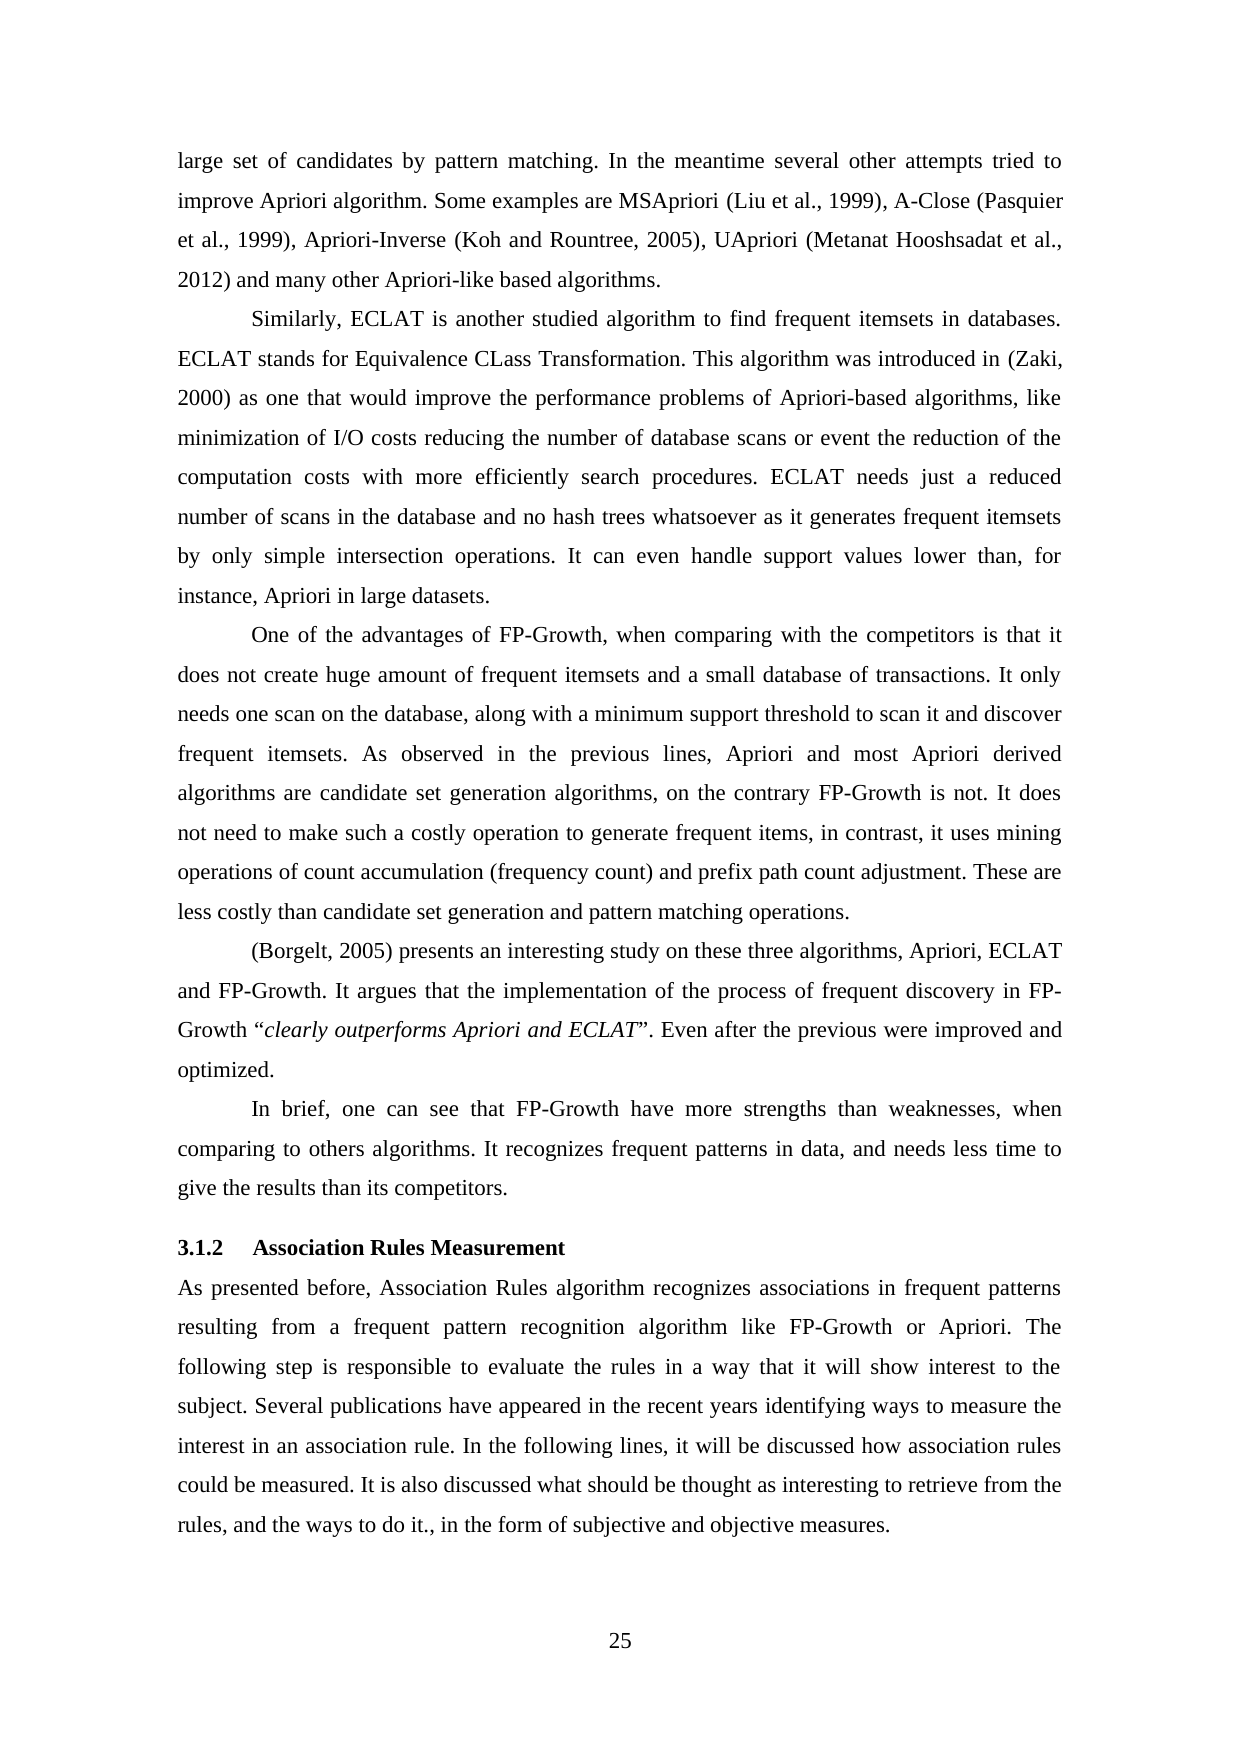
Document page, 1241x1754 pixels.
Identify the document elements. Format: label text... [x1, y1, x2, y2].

text One of the advantages of FP-Growth, when comparing with the competitors is that it does not create huge amount of frequent itemsets and a small database of transactions. It only needs one scan on the database, along with a minimum support threshold to scan it and discover frequent itemsets. As observed in the previous lines, Apriori and most Apriori derived algorithms are candidate set generation algorithms, on the contrary FP-Growth is not. It does not need to make such a costly operation to generate frequent items, in contrast, it uses mining operations of count accumulation (frequency count) and prefix path count adjustment. These are less costly than candidate set generation and pattern matching operations. [177, 621, 1063, 924]
text (Borgelt, 2005) presents an interesting study on these three algorithms, Apriori, ECLAT and FP-Growth. It argues that the implementation of the process of frequent discovery in FP-Growth “clearly outperforms Apriori and ECLAT”. Even after the previous were improved and optimized. [177, 937, 1063, 1082]
text Similarly, ECLAT is another studied algorithm to find frequent itemsets in databases. ECLAT stands for Equivalence CLass Transformation. This algorithm was introduced in (Zaki, 2000) as one that would improve the performance problems of Apriori-based algorithms, like minimization of I/O costs reducing the number of database scans or event the reduction of the computation costs with more efficiently search procedures. ECLAT needs just a reduced number of scans in the database and no hash trees whatsoever as it generates frequent itemsets by only simple intersection operations. It can even handle support values lower than, for instance, Apriori in large datasets. [177, 306, 1063, 608]
text In brief, one can see that FP-Growth have more strengths than weaknesses, when comparing to others algorithms. It recognizes frequent patterns in data, and needs less time to give the results than its competitors. [177, 1095, 1063, 1200]
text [177, 148, 1063, 292]
subtitle Association Rules Measurement [177, 1234, 1063, 1261]
text As presented before, Association Rules algorithm recognizes associations in frequent patterns resulting from a frequent pattern recognition algorithm like FP-Growth or Apriori. The following step is responsible to evaluate the rules in a way that it will show interest to the subject. Several publications have appeared in the recent years identifying ways to measure the interest in an association rule. In the following lines, it will be discussed how association rules could be measured. It is also discussed what should be thought as interesting to retrieve from the rules, and the ways to do it., in the form of subjective and objective measures. [177, 1274, 1063, 1537]
